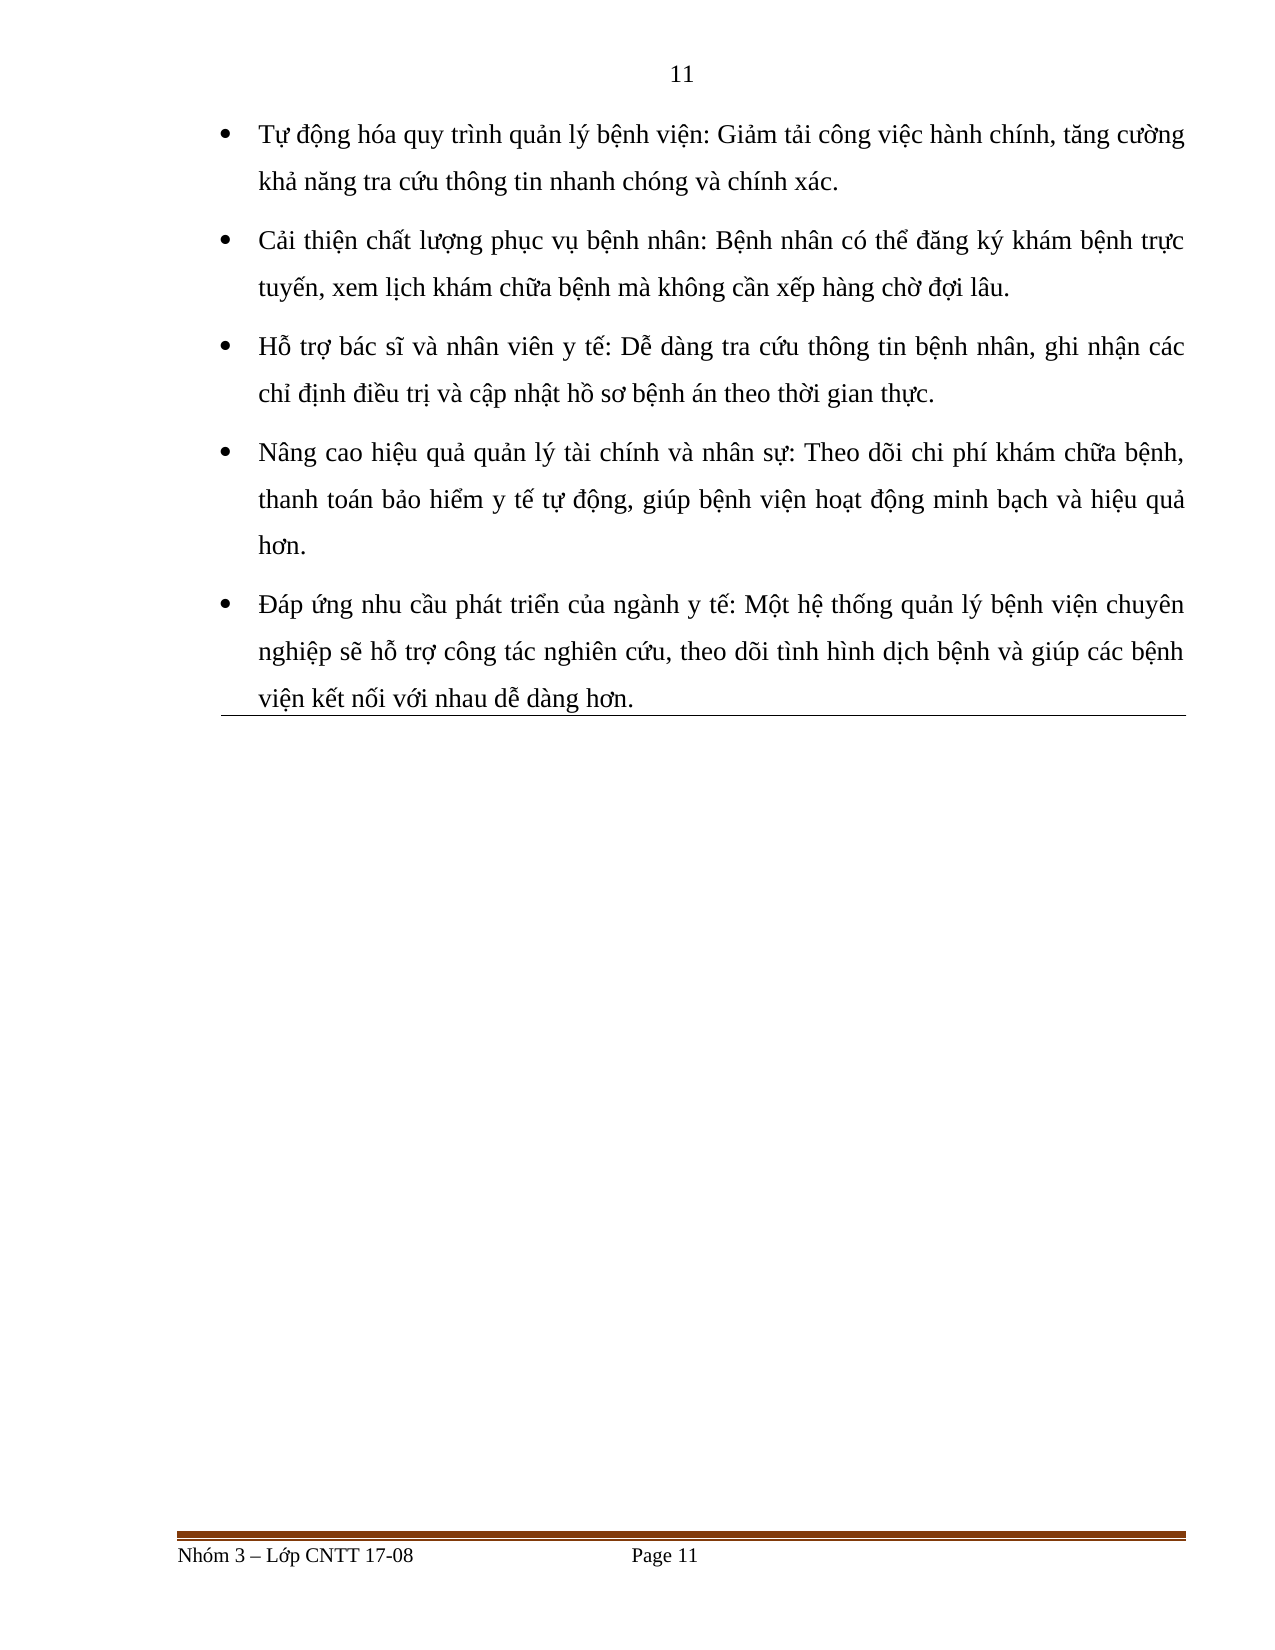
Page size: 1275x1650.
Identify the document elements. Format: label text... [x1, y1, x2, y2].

list Tự động hóa quy trình quản lý bệnh viện: Giảm tải công việc hành chính, tăng cường khả năng tra cứu thông tin nhanh chóng và chính xác. [221, 118, 1186, 196]
list Đáp ứng nhu cầu phát triển của ngành y tế: Một hệ thống quản lý bệnh viện chuyên nghiệp sẽ hỗ trợ công tác nghiên cứu, theo dõi tình hình dịch bệnh và giúp các bệnh viện kết nối với nhau dễ dàng hơn. [221, 588, 1186, 715]
list Hỗ trợ bác sĩ và nhân viên y tế: Dễ dàng tra cứu thông tin bệnh nhân, ghi nhận các chỉ định điều trị và cập nhật hồ sơ bệnh án theo thời gian thực. [221, 330, 1186, 408]
list Nâng cao hiệu quả quản lý tài chính và nhân sự: Theo dõi chi phí khám chữa bệnh, thanh toán bảo hiểm y tế tự động, giúp bệnh viện hoạt động minh bạch và hiệu quả hơn. [221, 436, 1186, 561]
list Cải thiện chất lượng phục vụ bệnh nhân: Bệnh nhân có thể đăng ký khám bệnh trực tuyến, xem lịch khám chữa bệnh mà không cần xếp hàng chờ đợi lâu. [221, 224, 1186, 302]
